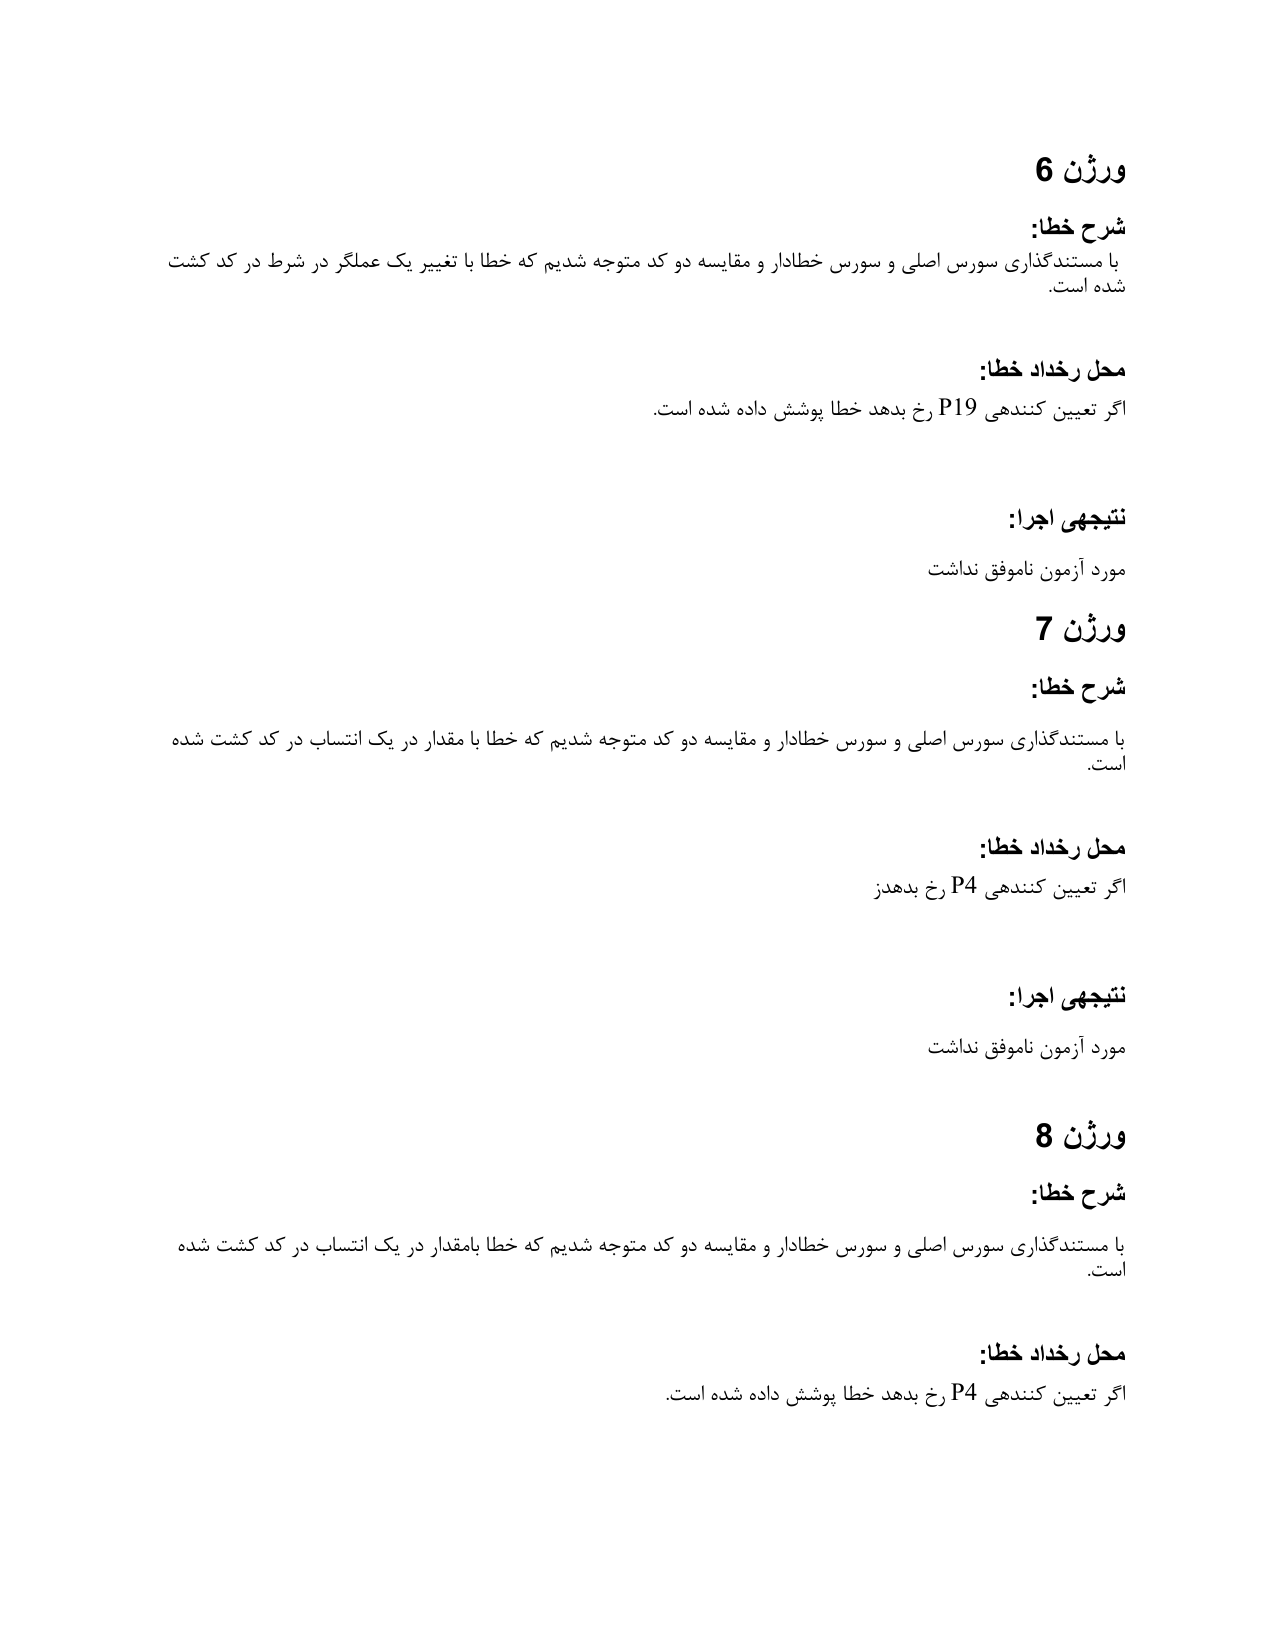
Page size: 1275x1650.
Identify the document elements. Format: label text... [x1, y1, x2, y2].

subtitle ورژن 7 [150, 609, 1125, 648]
subtitle با مستندگذاری سورس اصلی و سورس خطادار و مقایسه دو کد متوجه شدیم که خطا بامقدار در یک انتساب در کد کشت شده است. [150, 1236, 1125, 1286]
subtitle محل رخداد خطا: [150, 1311, 1125, 1371]
text مورد آزمون ناموفق نداشت [150, 1037, 1125, 1062]
subtitle با مستندگذاری سورس اصلی و سورس خطادار و مقایسه دو کد متوجه شدیم که خطا با مقدار در یک انتساب در کد کشت شده است. [150, 729, 1125, 779]
subtitle شرح خطا: [150, 673, 1125, 704]
text اگر تعیین کنندهی P4 رخ بدهدز [150, 870, 1125, 902]
text مورد آزمون ناموفق نداشت [150, 559, 1125, 584]
text اگر تعیین کنندهی P4 رخ بدهد خطا پوشش داده شده است. [150, 1377, 1125, 1409]
subtitle ورژن 6 [150, 150, 1125, 188]
text نتیجهی اجرا: [150, 503, 1125, 534]
text نتیجهی اجرا: [150, 981, 1125, 1012]
subtitle شرح خطا: [150, 213, 1125, 245]
text با مستندگذاری سورس اصلی و سورس خطادار و مقایسه دو کد متوجه شدیم که خطا با تغییر یک عملگر در شرط در کد کشت شده است. [150, 251, 1125, 301]
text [150, 392, 1125, 424]
subtitle محل رخداد خطا: [150, 326, 1125, 386]
subtitle محل رخداد خطا: [150, 804, 1125, 864]
subtitle شرح خطا: [150, 1179, 1125, 1211]
subtitle ورژن 8 [150, 1116, 1125, 1154]
